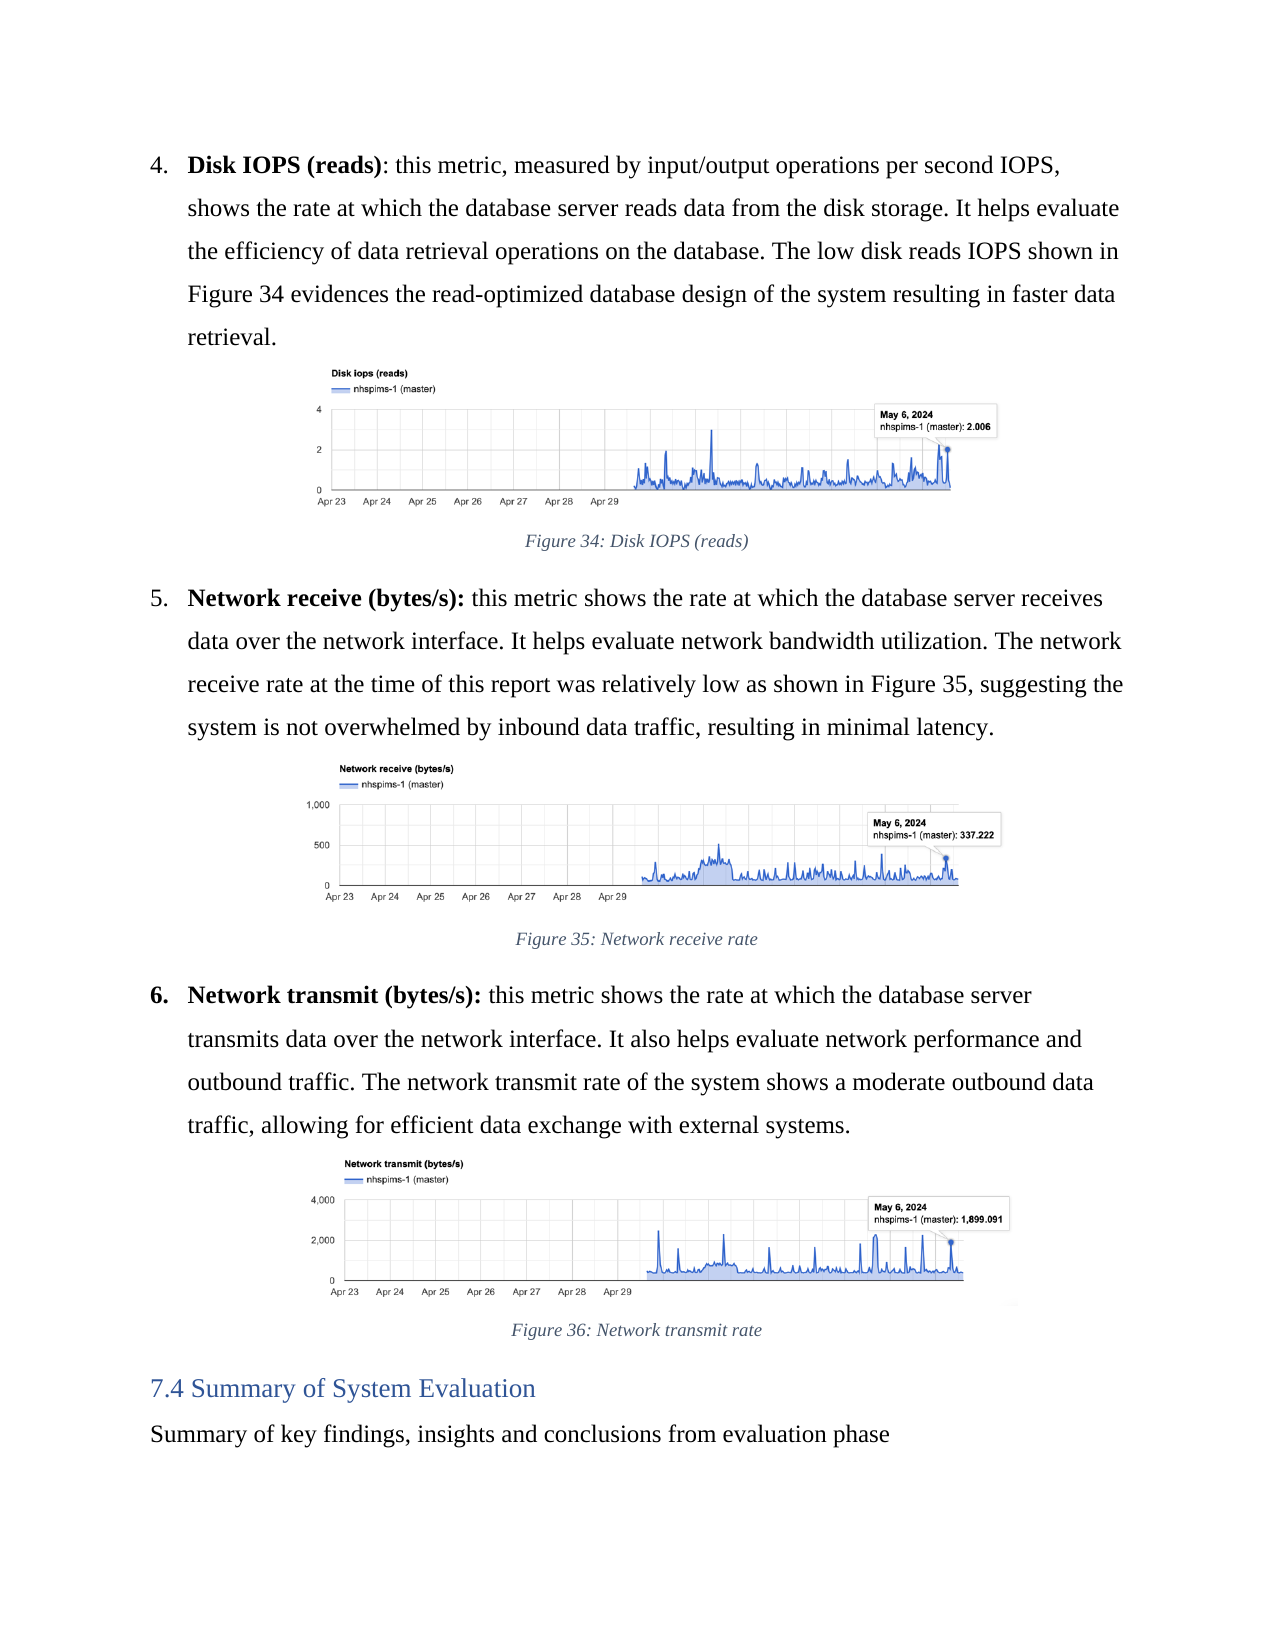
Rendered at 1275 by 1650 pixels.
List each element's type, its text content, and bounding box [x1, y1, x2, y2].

picture [302, 755, 1011, 914]
list Disk IOPS (reads): this metric, measured by input/output operations per second IOPS, shows the rate at which the database server reads data from the disk storage. It helps evaluate the efficiency of data retrieval operations on the database. The low disk reads IOPS shown in Figure 33 evidences the read-optimized database design of the system resulting in faster data retrieval. [150, 150, 1125, 351]
list Network transmit (bytes/s): this metric shows the rate at which the database server transmits data over the network interface. It also helps evaluate network performance and outbound traffic. The network transmit rate of the system shows a moderate outbound data traffic, allowing for efficient data exchange with external systems. [150, 981, 1125, 1139]
text Summary of key findings, insights and conclusions from evaluation phase [150, 1419, 1125, 1448]
picture [307, 365, 1005, 516]
text Figure 34: Disk IOPS (reads) [150, 530, 1125, 551]
list Network receive (bytes/s): this metric shows the rate at which the database server receives data over the network interface. It helps evaluate network bandwidth utilization. The network receive rate at the time of this report was relatively low as shown in Figure 34, suggesting the system is not overwhelmed by inbound data traffic, resulting in minimal latency. [150, 583, 1125, 741]
text Figure 36: Network transmit rate [150, 1319, 1125, 1341]
picture [294, 1153, 1018, 1306]
text Figure 35: Network receive rate [150, 927, 1125, 949]
subtitle 7.4 Summary of System Evaluation [150, 1372, 1125, 1404]
